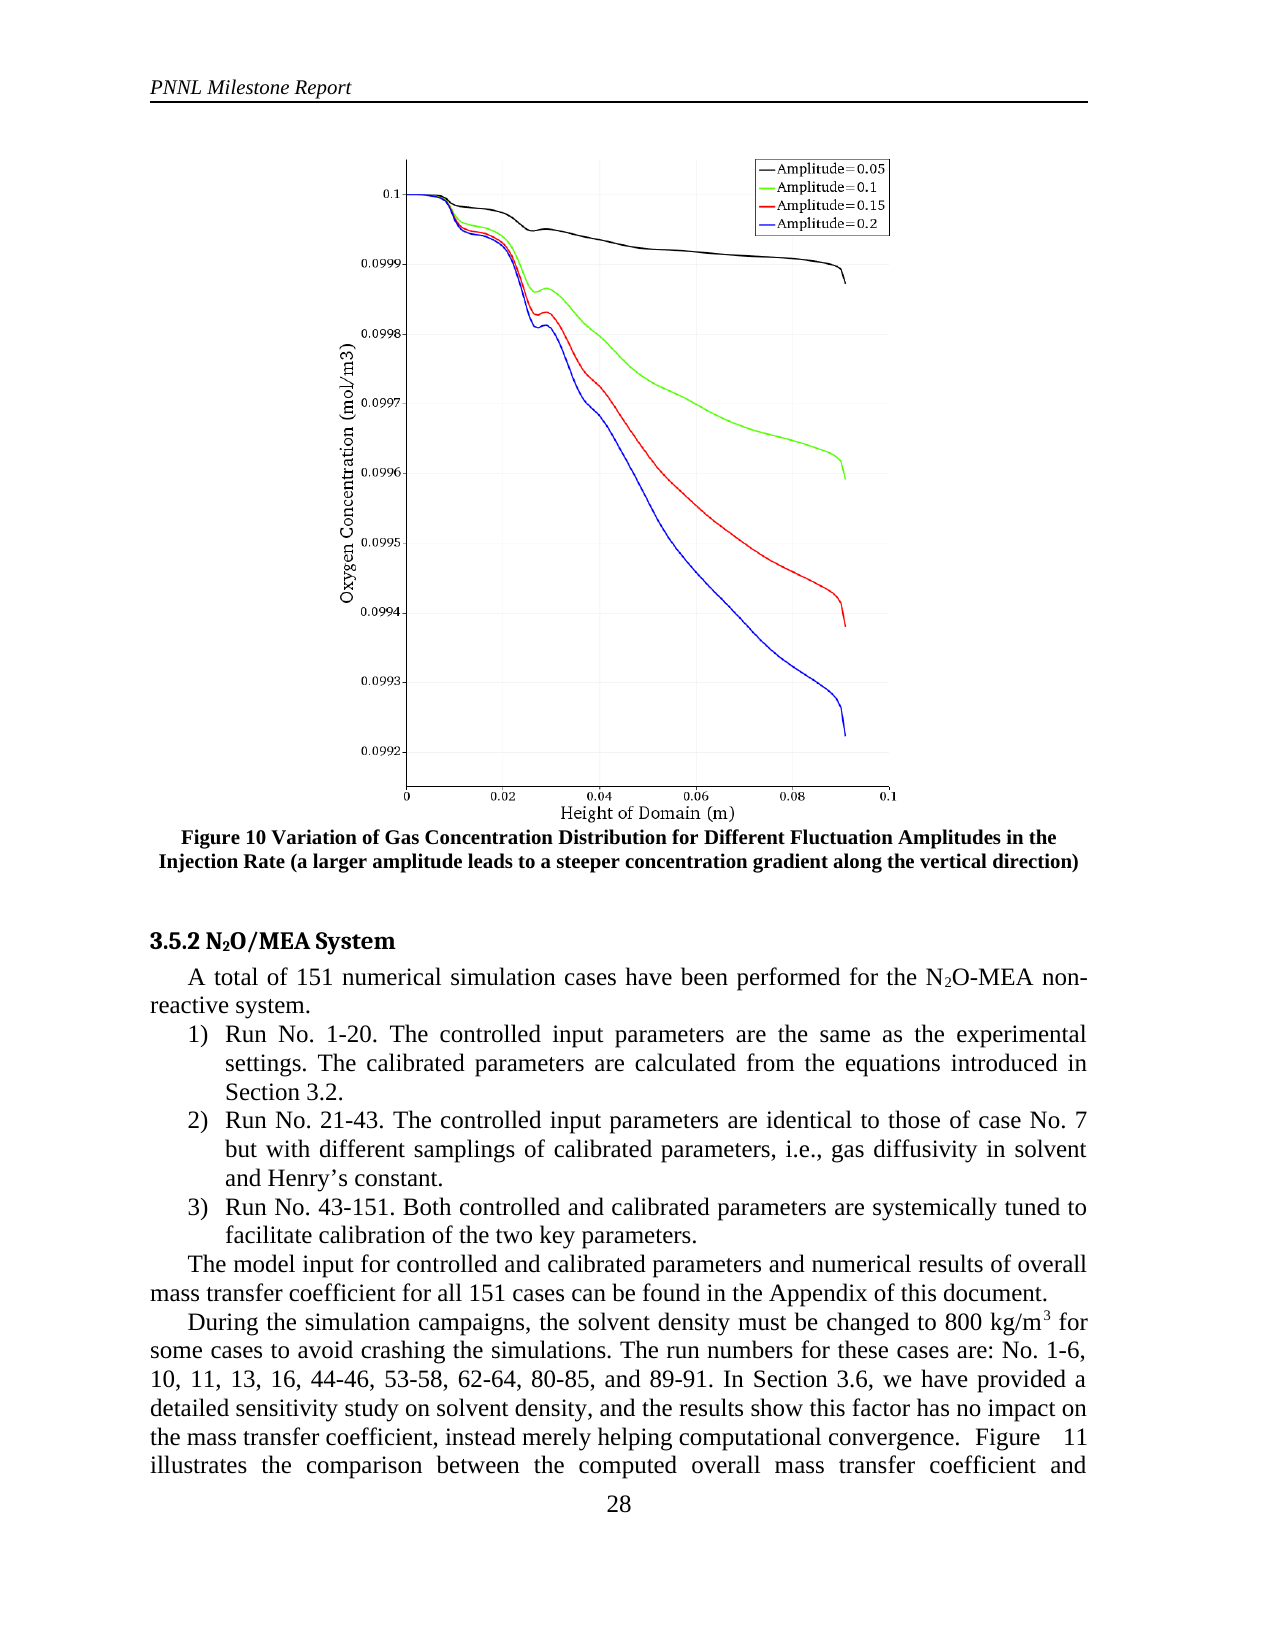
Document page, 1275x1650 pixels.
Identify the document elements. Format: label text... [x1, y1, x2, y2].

subtitle 3.5.2 N2O/MEA System [150, 927, 1088, 956]
list Run No. 43-151. Both controlled and calibrated parameters are systemically tuned to facilitate calibration of the two key parameters. [187, 1192, 1088, 1249]
text The model input for controlled and calibrated parameters and numerical results of overall mass transfer coefficient for all 151 cases can be found in the Appendix of this document. [150, 1249, 1088, 1307]
list Run No. 1-20. The controlled input parameters are the same as the experimental settings. The calibrated parameters are calculated from the equations introduced in Section 3.2. [187, 1019, 1088, 1106]
picture [337, 150, 901, 825]
text A total of 151 numerical simulation cases have been performed for the N2O-MEA non-reactive system. [150, 962, 1088, 1019]
text Figure 10 Variation of Gas Concentration Distribution for Different Fluctuation Amplitudes in the Injection Rate (a larger amplitude leads to a steeper concentration gradient along the vertical direction) [150, 825, 1088, 873]
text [150, 1307, 1088, 1479]
list Run No. 21-43. The controlled input parameters are identical to those of case No. 7 but with different samplings of calibrated parameters, i.e., gas diffusivity in solvent and Henry’s constant. [187, 1106, 1088, 1192]
